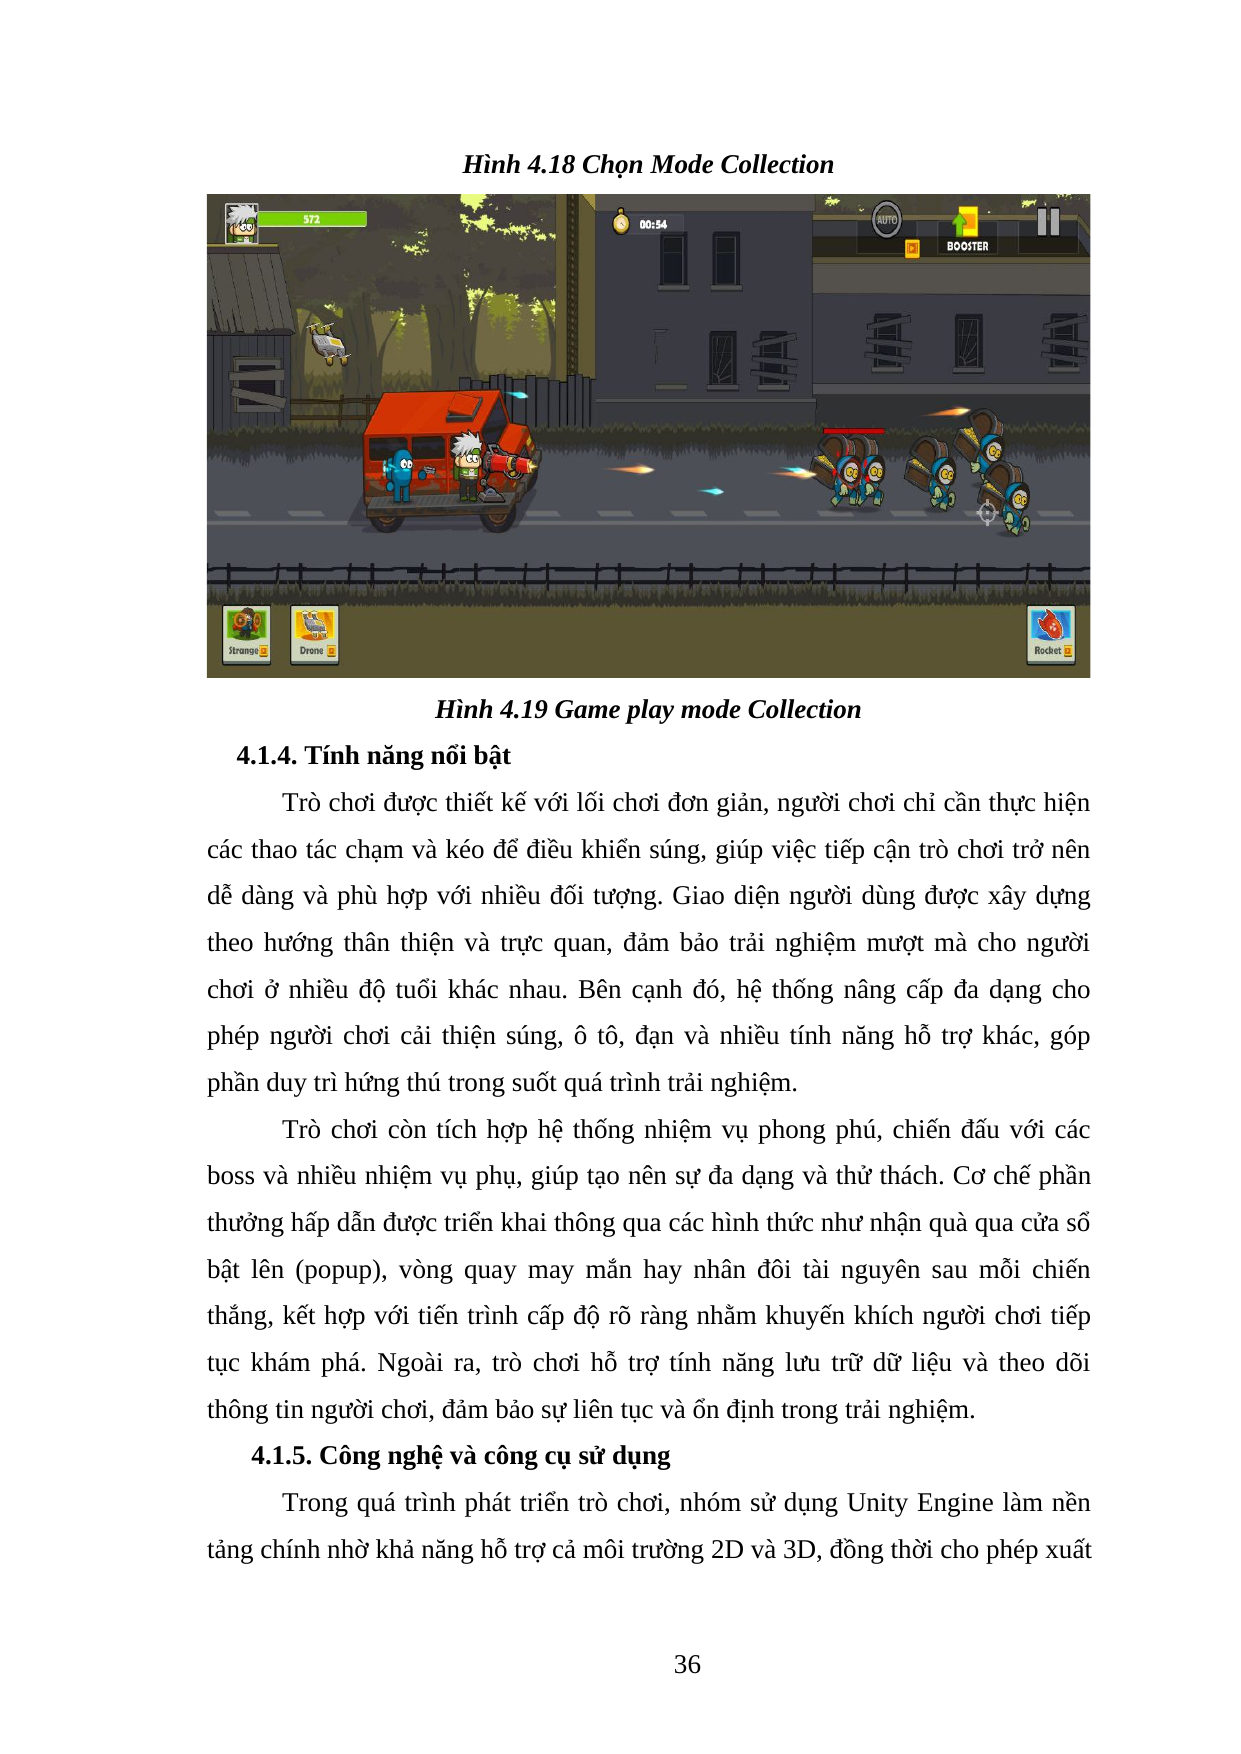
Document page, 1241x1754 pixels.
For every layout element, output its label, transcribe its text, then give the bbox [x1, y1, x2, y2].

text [207, 1486, 1092, 1564]
text Trò chơi được thiết kế với lối chơi đơn giản, người chơi chỉ cần thực hiện các thao tác chạm và kéo để điều khiển súng, giúp việc tiếp cận trò chơi trở nên dễ dàng và phù hợp với nhiều đối tượng. Giao diện người dùng được xây dựng theo hướng thân thiện và trực quan, đảm bảo trải nghiệm mượt mà cho người chơi ở nhiều độ tuổi khác nhau. Bên cạnh đó, hệ thống nâng cấp đa dạng cho phép người chơi cải thiện súng, ô tô, đạn và nhiều tính năng hỗ trợ khác, góp phần duy trì hứng thú trong suốt quá trình trải nghiệm. [207, 786, 1092, 1097]
subtitle 4.1.5. Công nghệ và công cụ sử dụng [207, 1439, 1092, 1471]
text Trò chơi còn tích hợp hệ thống nhiệm vụ phong phú, chiến đấu với các boss và nhiều nhiệm vụ phụ, giúp tạo nên sự đa dạng và thử thách. Cơ chế phần thưởng hấp dẫn được triển khai thông qua các hình thức như nhận quà qua cửa sổ bật lên (popup), vòng quay may mắn hay nhân đôi tài nguyên sau mỗi chiến thắng, kết hợp với tiến trình cấp độ rõ ràng nhằm khuyến khích người chơi tiếp tục khám phá. Ngoài ra, trò chơi hỗ trợ tính năng lưu trữ dữ liệu và theo dõi thông tin người chơi, đảm bảo sự liên tục và ổn định trong trải nghiệm. [207, 1113, 1092, 1424]
picture [206, 194, 1091, 678]
subtitle 4.1.4. Tính năng nổi bật [207, 739, 1092, 771]
